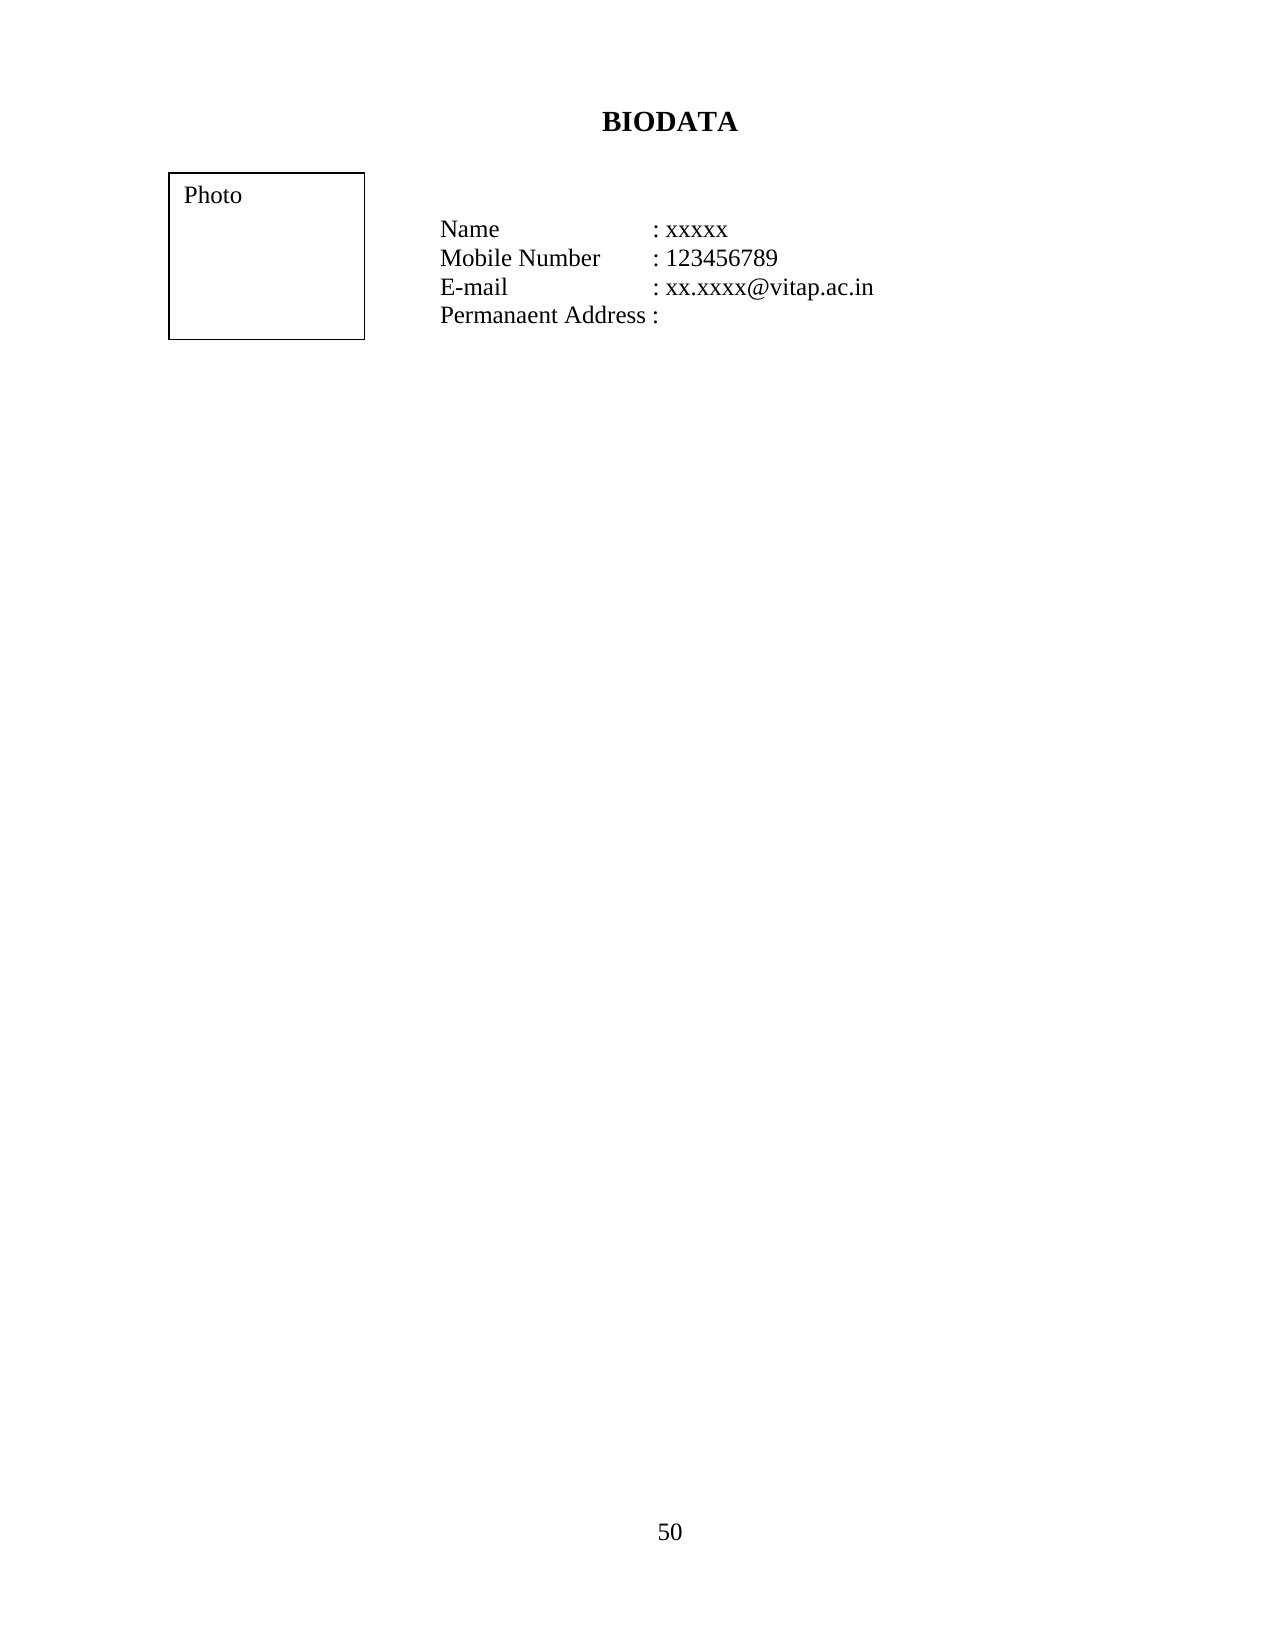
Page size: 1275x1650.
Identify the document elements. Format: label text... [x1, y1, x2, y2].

text Name : xxxxx [365, 214, 1162, 243]
text Mobile Number : 123456789 [365, 243, 1162, 272]
text Permanaent Address : [365, 300, 1162, 329]
text E-mail : xx.xxxx@vitap.ac.in [365, 272, 1162, 300]
text BIODATA [177, 104, 1162, 137]
